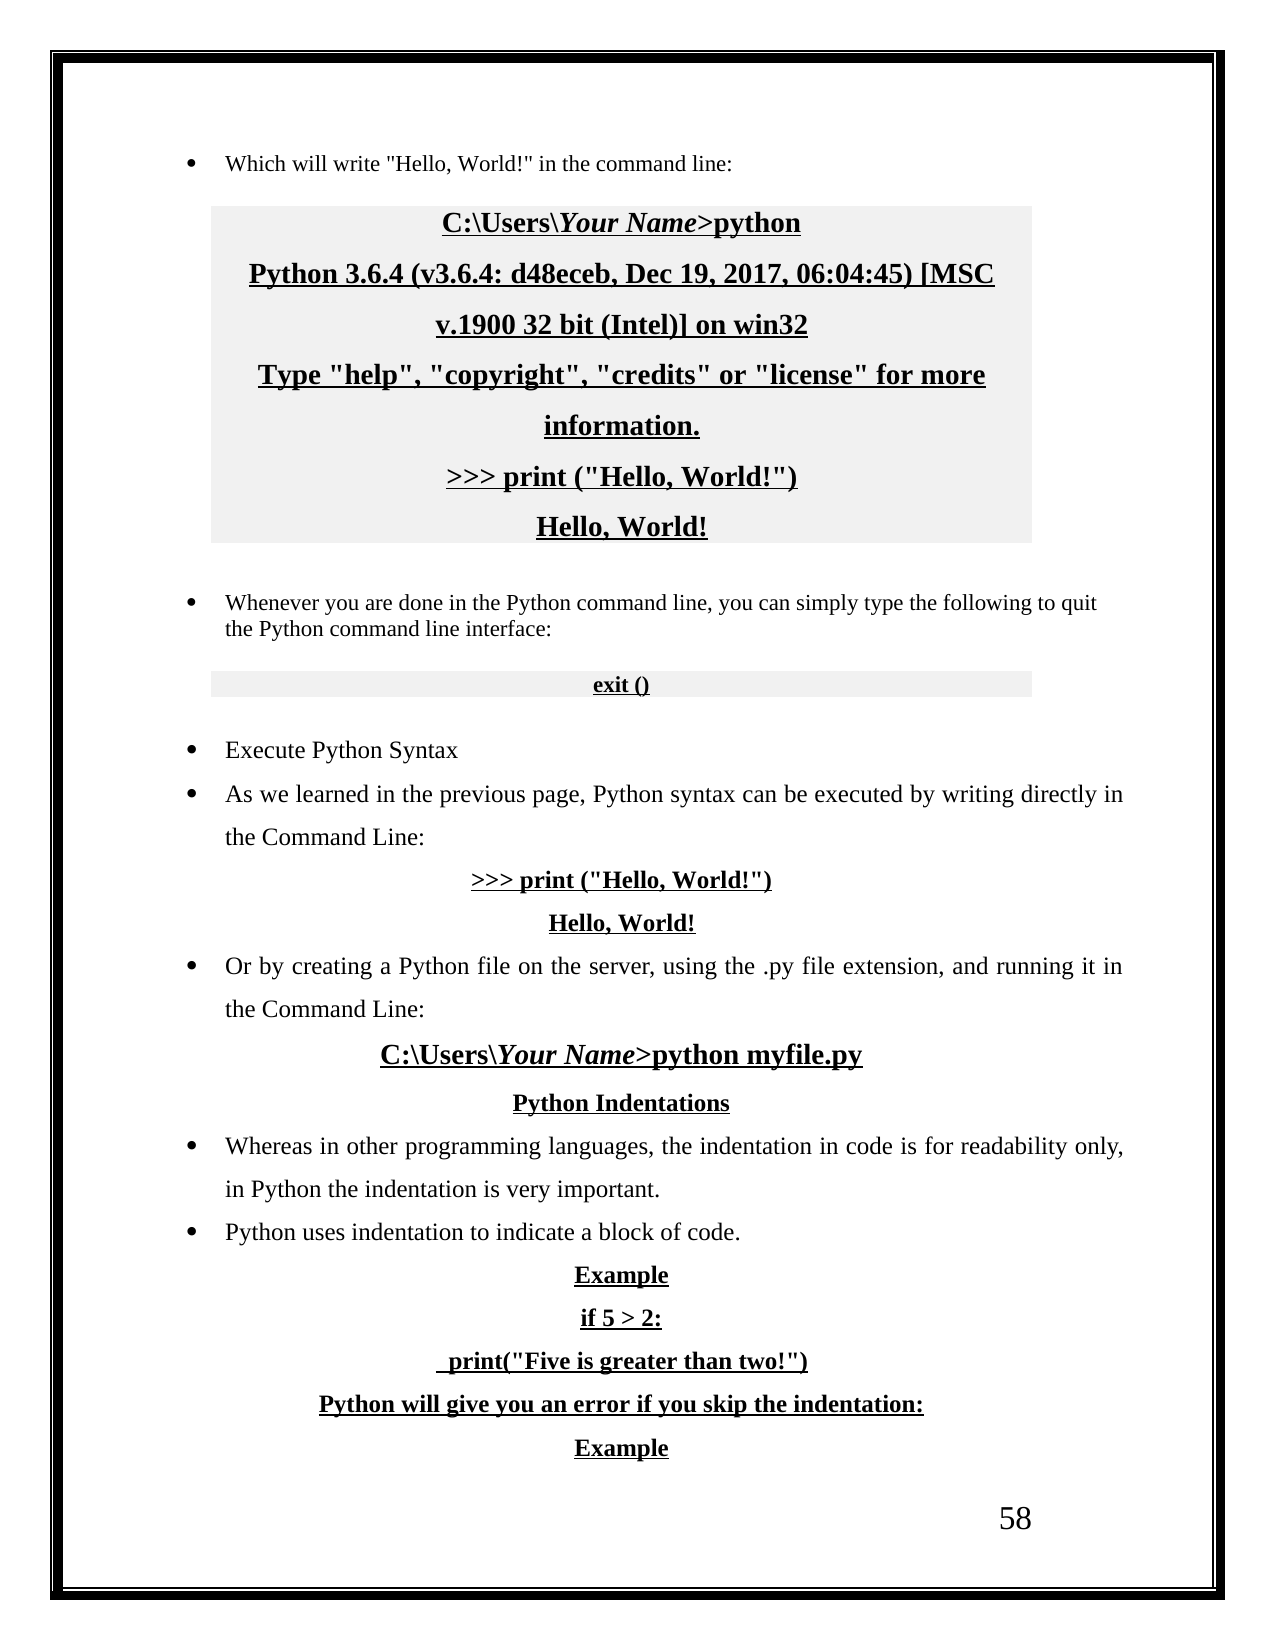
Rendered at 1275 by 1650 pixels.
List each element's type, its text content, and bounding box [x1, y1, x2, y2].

text exit () [211, 671, 1032, 697]
list Or by creating a Python file on the server, using the .py file extension, and running it in the Command Line: [187, 951, 1125, 1023]
list Python uses indentation to indicate a block of code. [187, 1217, 1125, 1246]
text C:\Users\Your Name>python myfile.py [211, 1037, 1032, 1071]
text Python will give you an error if you skip the indentation: [211, 1389, 1032, 1418]
text Example [211, 1433, 1032, 1461]
list Execute Python Syntax [187, 736, 1125, 764]
text Example [211, 1260, 1032, 1289]
list Whenever you are done in the Python command line, you can simply type the following to quit the Python command line interface: [187, 589, 1125, 642]
text >>> print ("Hello, World!") Hello, World! [211, 865, 1032, 937]
text if 5 > 2: print("Five is greater than two!") [211, 1303, 1032, 1375]
list As we learned in the previous page, Python syntax can be executed by writing directly in the Command Line: [187, 779, 1125, 851]
text C:\Users\Your Name>python Python 3.6.4 (v3.6.4: d48eceb, Dec 19, 2017, 06:04:45) [MSC v.1900 32 bit (Intel)] on win32 Type "help", "copyright", "credits" or "license" for more information. >>> print ("Hello, World!") Hello, World! [211, 206, 1032, 543]
list Which will write "Hello, World!" in the command line: [187, 150, 1125, 176]
list Whereas in other programming languages, the indentation in code is for readability only, in Python the indentation is very important. [187, 1131, 1125, 1203]
text Python Indentations [211, 1088, 1032, 1116]
